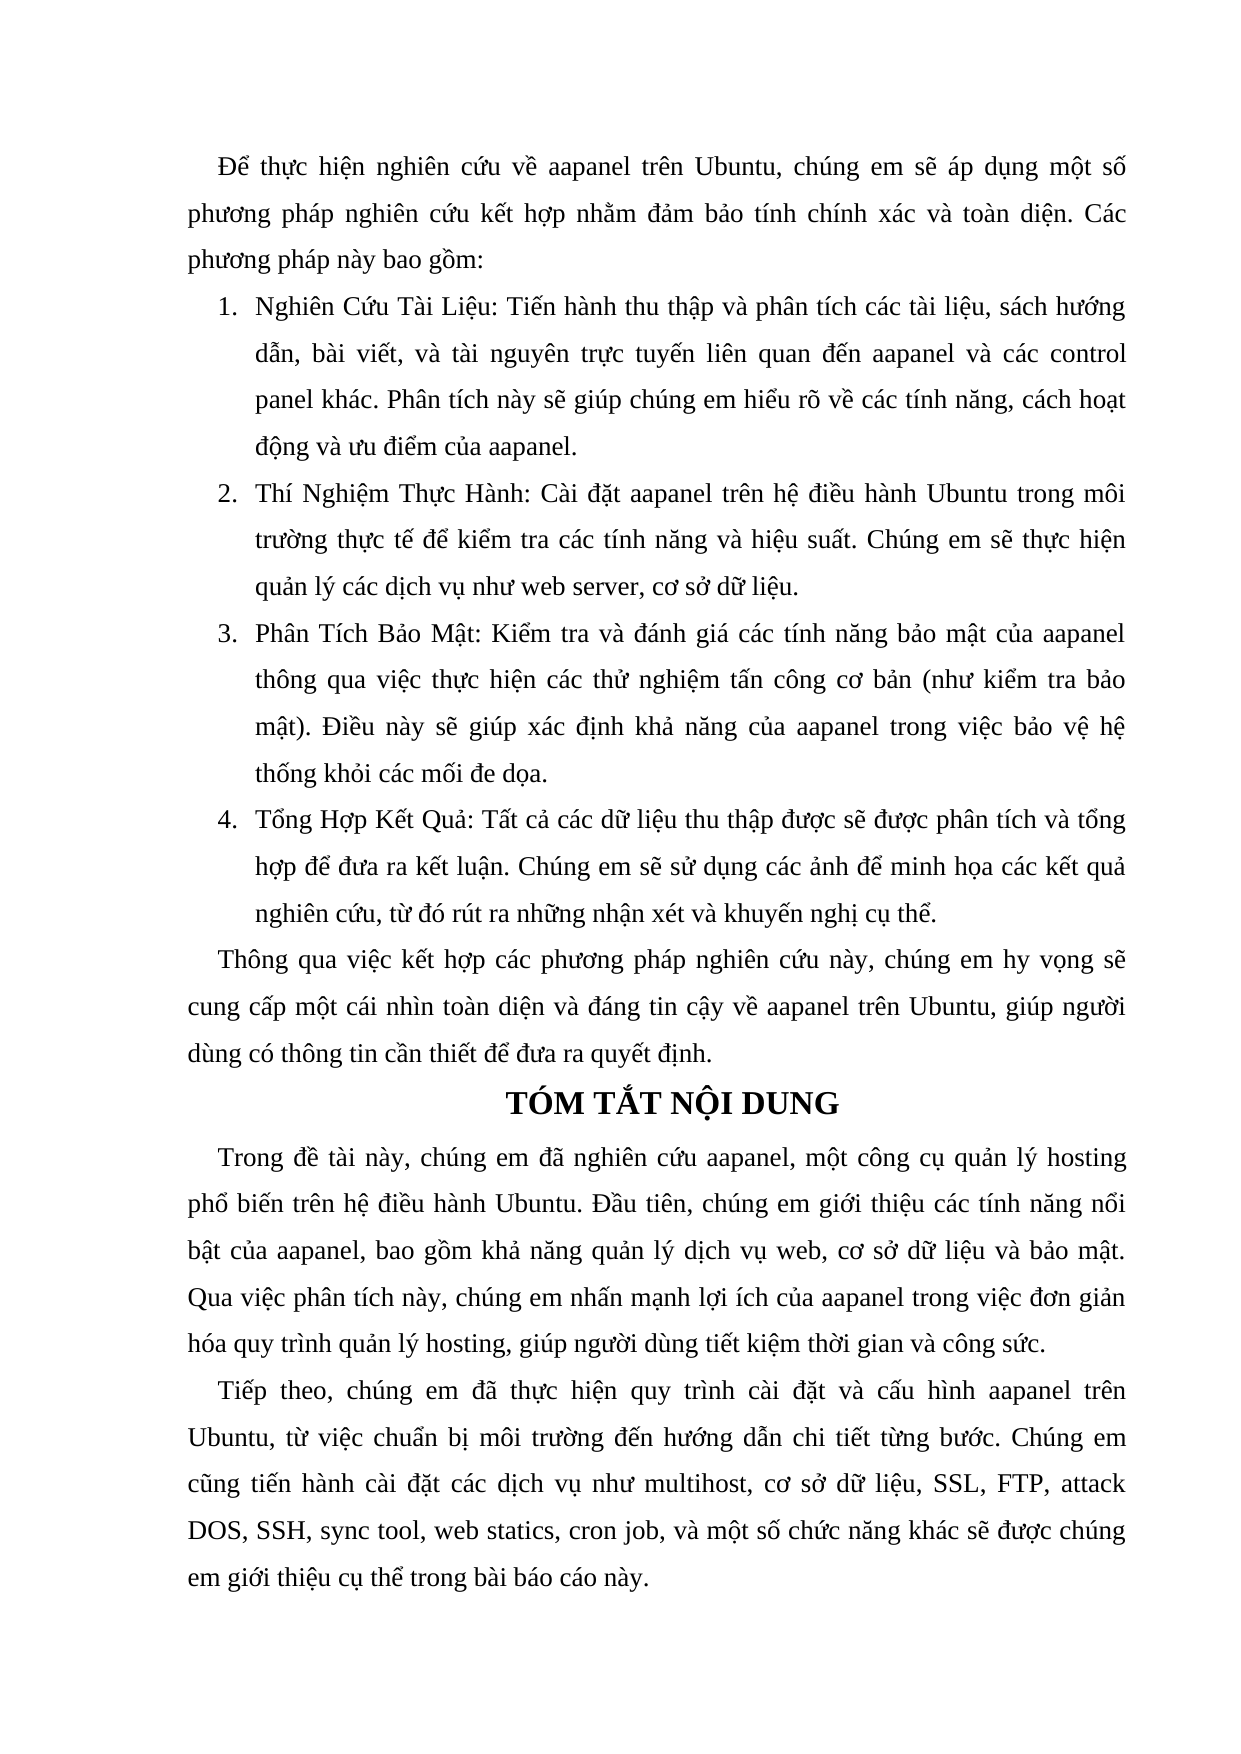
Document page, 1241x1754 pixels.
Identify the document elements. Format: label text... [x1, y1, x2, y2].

text TÓM TẮT NỘI DUNG [187, 1083, 1128, 1122]
text Trong đề tài này, chúng em đã nghiên cứu aapanel, một công cụ quản lý hosting phổ biến trên hệ điều hành Ubuntu. Đầu tiên, chúng em giới thiệu các tính năng nổi bật của aapanel, bao gồm khả năng quản lý dịch vụ web, cơ sở dữ liệu và bảo mật. Qua việc phân tích này, chúng em nhấn mạnh lợi ích của aapanel trong việc đơn giản hóa quy trình quản lý hosting, giúp người dùng tiết kiệm thời gian và công sức. [187, 1141, 1128, 1359]
text Tiếp theo, chúng em đã thực hiện quy trình cài đặt và cấu hình aapanel trên Ubuntu, từ việc chuẩn bị môi trường đến hướng dẫn chi tiết từng bước. Chúng em cũng tiến hành cài đặt các dịch vụ như multihost, cơ sở dữ liệu, SSL, FTP, attack DOS, SSH, sync tool, web statics, cron job, và một số chức năng khác sẽ được chúng em giới thiệu cụ thể trong bài báo cáo này. [187, 1374, 1128, 1592]
text Để thực hiện nghiên cứu về aapanel trên Ubuntu, chúng em sẽ áp dụng một số phương pháp nghiên cứu kết hợp nhằm đảm bảo tính chính xác và toàn diện. Các phương pháp này bao gồm: [187, 150, 1128, 274]
list Phân Tích Bảo Mật: Kiểm tra và đánh giá các tính năng bảo mật của aapanel thông qua việc thực hiện các thử nghiệm tấn công cơ bản (như kiểm tra bảo mật). Điều này sẽ giúp xác định khả năng của aapanel trong việc bảo vệ hệ thống khỏi các mối đe dọa. [217, 617, 1128, 788]
list Tổng Hợp Kết Quả: Tất cả các dữ liệu thu thập được sẽ được phân tích và tổng hợp để đưa ra kết luận. Chúng em sẽ sử dụng các ảnh để minh họa các kết quả nghiên cứu, từ đó rút ra những nhận xét và khuyến nghị cụ thể. [217, 803, 1128, 928]
text Thông qua việc kết hợp các phương pháp nghiên cứu này, chúng em hy vọng sẽ cung cấp một cái nhìn toàn diện và đáng tin cậy về aapanel trên Ubuntu, giúp người dùng có thông tin cần thiết để đưa ra quyết định. [187, 943, 1128, 1068]
list Nghiên Cứu Tài Liệu: Tiến hành thu thập và phân tích các tài liệu, sách hướng dẫn, bài viết, và tài nguyên trực tuyến liên quan đến aapanel và các control panel khác. Phân tích này sẽ giúp chúng em hiểu rõ về các tính năng, cách hoạt động và ưu điểm của aapanel. [217, 290, 1128, 461]
list Thí Nghiệm Thực Hành: Cài đặt aapanel trên hệ điều hành Ubuntu trong môi trường thực tế để kiểm tra các tính năng và hiệu suất. Chúng em sẽ thực hiện quản lý các dịch vụ như web server, cơ sở dữ liệu. [217, 477, 1128, 601]
